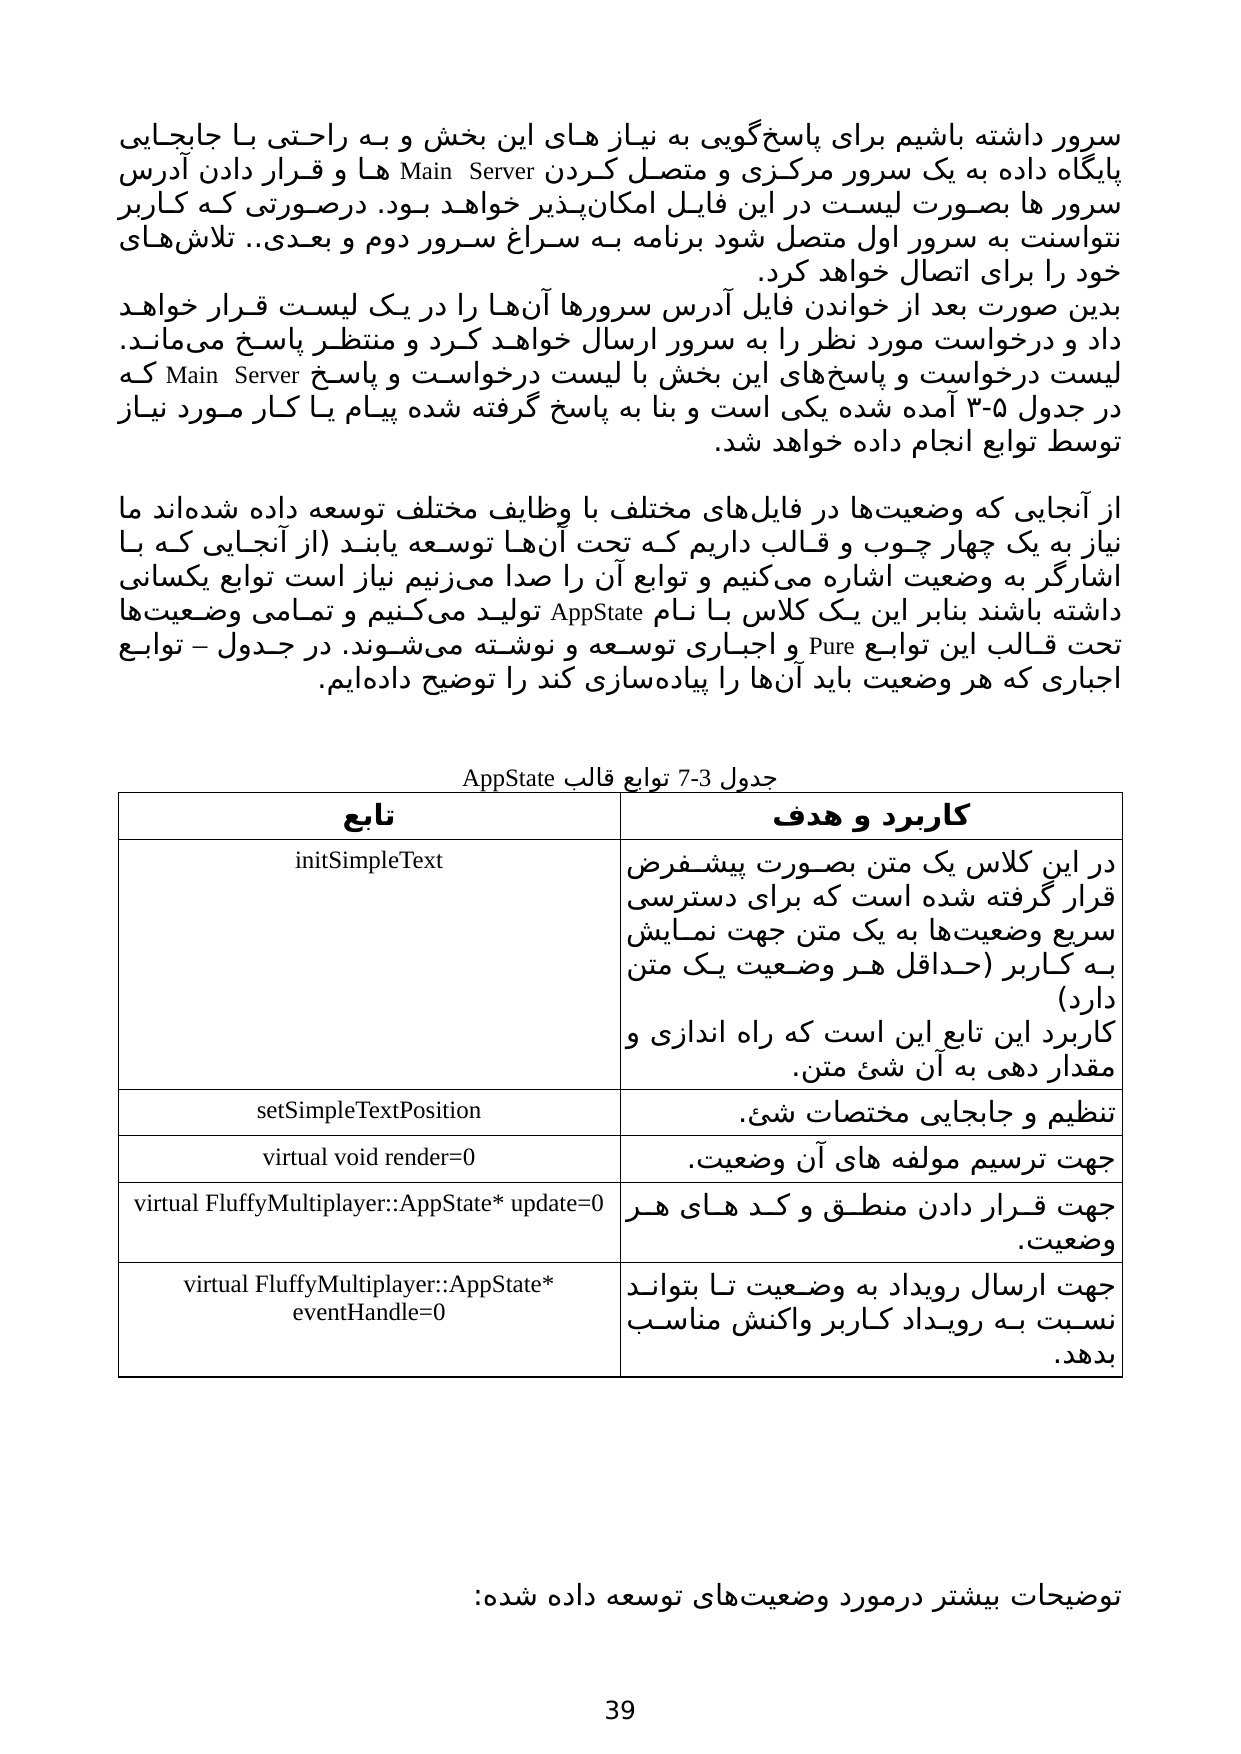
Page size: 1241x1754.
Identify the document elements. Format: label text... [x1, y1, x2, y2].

table_header تابع [119, 793, 620, 838]
table_cell جهت ترسیم مولفه های آن وضعیت. [621, 1136, 1122, 1182]
table_cell initSimpleText [119, 840, 620, 1089]
table_cell تنظیم و جابجایی مختصات شئ. [621, 1090, 1122, 1135]
table_cell در این کلاس یک متن بصورت پیشفرض قرار گرفته شده است که برای دسترسی سریع وضعیت‌ها به یک متن جهت نمایش به کاربر (حداقل هر وضعیت یک متن دارد) کاربرد این تابع این است که راه اندازی و مقدار دهی به آن شئ متن. [621, 840, 1122, 1089]
table_header کاربرد و هدف [621, 793, 1122, 838]
text جدول 3-7 توابع قالب AppState [118, 763, 1122, 792]
table_cell virtual FluffyMultiplayer::AppState* update=0 [119, 1183, 620, 1262]
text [118, 118, 1122, 288]
table_cell setSimpleTextPosition [119, 1090, 620, 1135]
text توضیحات بیشتر درمورد وضعیت‌های توسعه داده شده: [118, 1579, 1122, 1613]
table_cell virtual void render=0 [119, 1136, 620, 1182]
table_cell virtual FluffyMultiplayer::AppState* eventHandle=0 [119, 1263, 620, 1376]
table_cell جهت ارسال رویداد به وضعیت تا بتواند نسبت به رویداد کاربر واکنش مناسب بدهد. [621, 1263, 1122, 1376]
text از آنجایی که وضعیت‌ها در فایل‌های مختلف با وظایف مختلف توسعه داده شده‌اند ما نیاز به یک چهار چوب و قالب داریم که تحت آن‌ها توسعه یابند (از آنجایی که با اشارگر به وضعیت اشاره می‌کنیم و توابع آن را صدا می‌زنیم نیاز است توابع یکسانی داشته باشند بنابر این یک کلاس با نام AppState تولید می‌کنیم و تمامی وضعیت‌ها تحت قالب این توابع Pure و اجباری توسعه و نوشته می‌شوند. در جدول – توابع اجباری که هر وضعیت باید آن‌ها را پیاده‌سازی کند را توضیح داده‌ایم. [118, 492, 1122, 696]
text بدین صورت بعد از خواندن فایل آدرس سرورها آن‌ها را در یک لیست قرار خواهد داد و درخواست مورد نظر را به سرور ارسال خواهد کرد و منتظر پاسخ می‌ماند. لیست درخواست و پاسخ‌های این بخش با لیست درخواست و پاسخ Main Server که در جدول ۵-۳ آمده شده یکی است و بنا به پاسخ گرفته شده پیام یا کار مورد نیاز توسط توابع انجام داده خواهد شد. [118, 288, 1122, 458]
table_cell جهت قرار دادن منطق و کد های هر وضعیت. [621, 1183, 1122, 1262]
